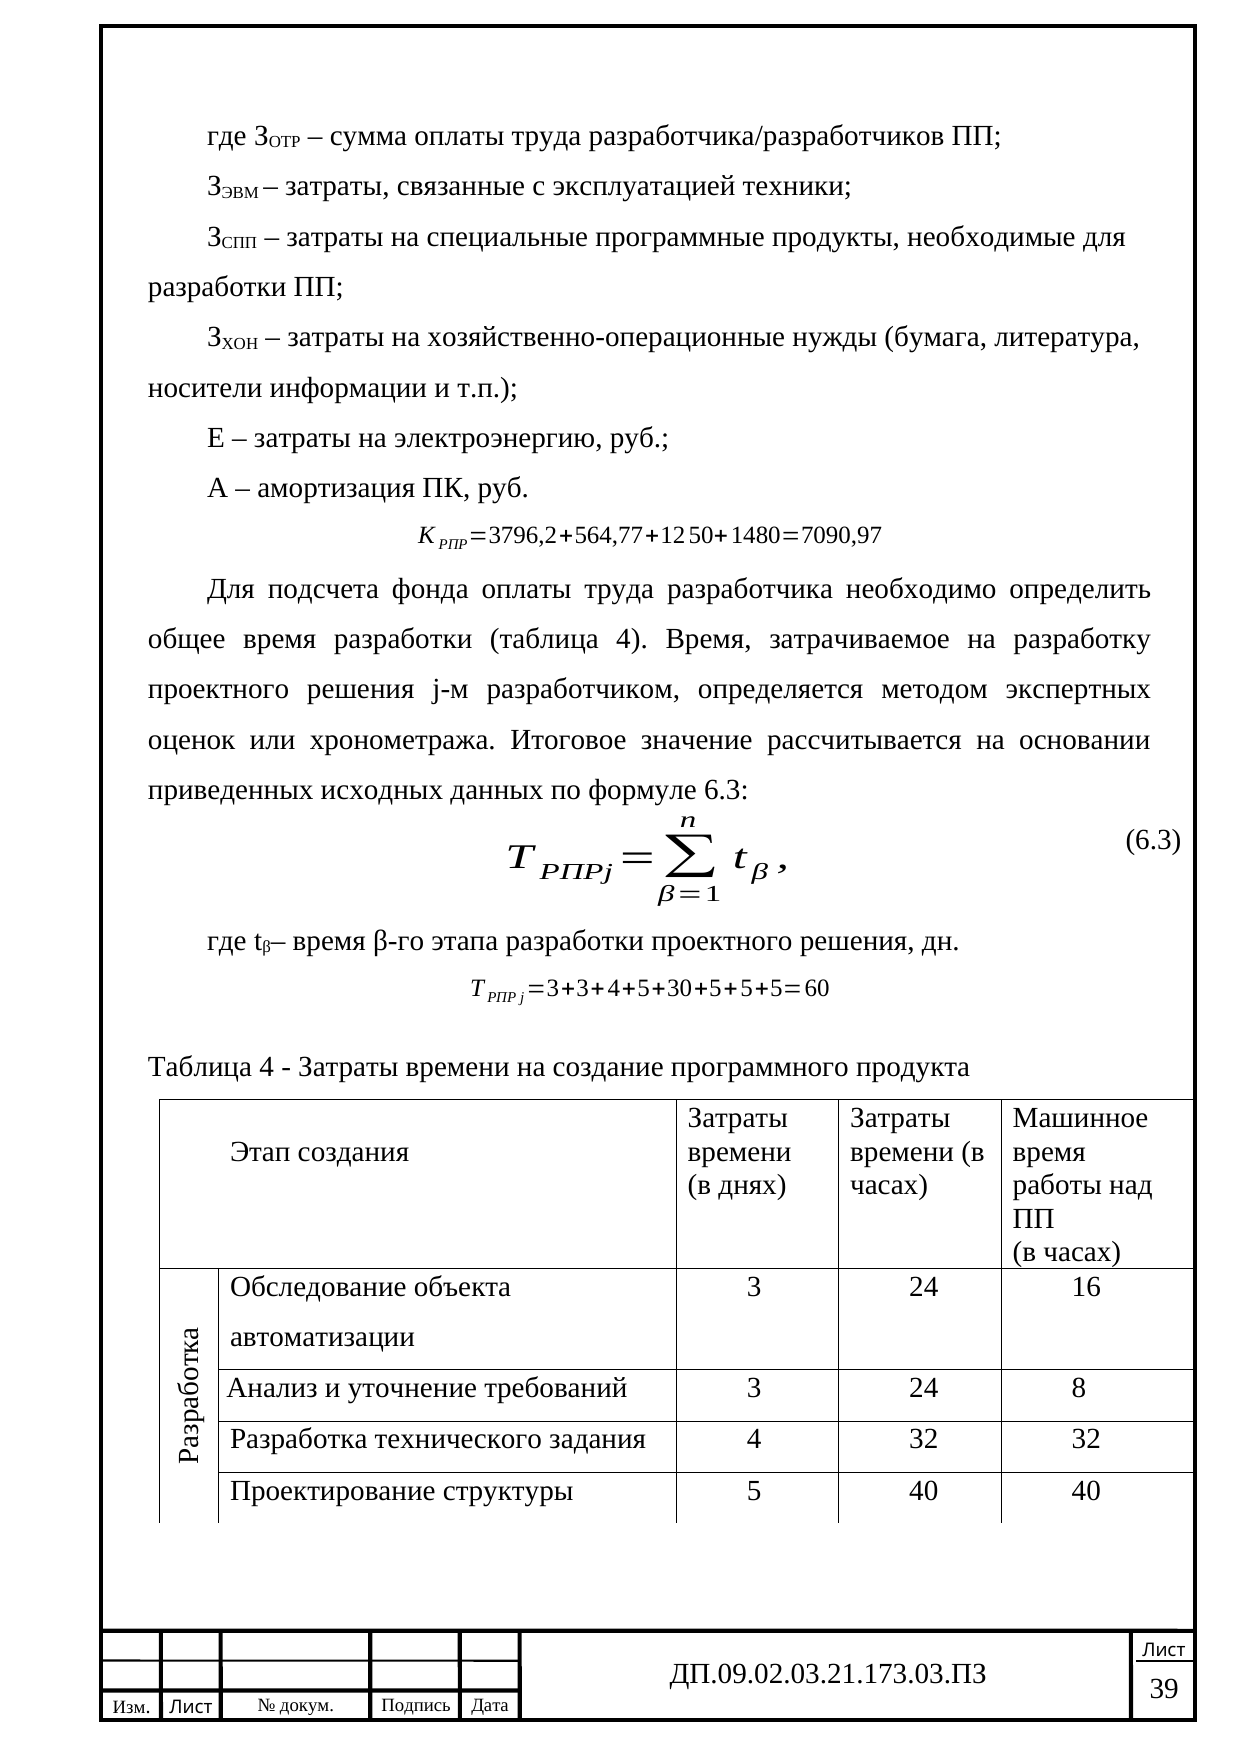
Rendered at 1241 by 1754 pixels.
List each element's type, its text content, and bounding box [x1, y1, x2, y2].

table_cell 40 [1002, 1473, 1193, 1523]
text ЗХОН – затраты на хозяйственно-операционные нужды (бумага, литература, носители информации и т.п.); [148, 319, 1152, 403]
table_cell 16 [1002, 1269, 1193, 1369]
table_cell Проектирование структуры [219, 1473, 676, 1523]
table_cell 4 [677, 1422, 838, 1472]
table_cell Анализ и уточнение требований [219, 1370, 676, 1421]
text ЗЭВМ – затраты, связанные с эксплуатацией техники; [148, 168, 1152, 202]
table_cell Разработка [160, 1269, 218, 1523]
table_cell 32 [839, 1422, 1001, 1472]
text ЗСПП – затраты на специальные программные продукты, необходимые для разработки ПП; [148, 219, 1152, 303]
table_cell 32 [1002, 1422, 1193, 1472]
text (6.3) [148, 822, 1181, 856]
table_header Затраты времени (в часах) [839, 1100, 1001, 1268]
text А – амортизация ПК, руб. [148, 470, 1152, 504]
table_cell 40 [839, 1473, 1001, 1523]
table_cell 3 [677, 1370, 838, 1421]
table_header Затраты времени (в днях) [677, 1100, 838, 1268]
table_header Этап создания [160, 1100, 676, 1268]
text Е – затраты на электроэнергию, руб.; [148, 420, 1152, 453]
table_header Машинное время работы над ПП (в часах) [1002, 1100, 1193, 1268]
table_cell Разработка технического задания [219, 1422, 676, 1472]
table_cell 3 [677, 1269, 838, 1369]
text где ЗОТР – сумма оплаты труда разработчика/разработчиков ПП; [148, 118, 1152, 152]
text Для подсчета фонда оплаты труда разработчика необходимо определить общее время разработки (таблица 4). Время, затрачиваемое на разработку проектного решения j-м разработчиком, определяется методом экспертных оценок или хронометража. Итоговое значение рассчитывается на основании приведенных исходных данных по формуле 6.3: [148, 571, 1152, 806]
table_cell 24 [839, 1269, 1001, 1369]
text где tβ– время β-го этапа разработки проектного решения, дн. [148, 923, 1181, 957]
text Таблица 4 - Затраты времени на создание программного продукта [148, 1049, 1181, 1082]
table_cell 8 [1002, 1370, 1193, 1421]
table_cell Обследование объекта автоматизации [219, 1269, 676, 1369]
table_cell 5 [677, 1473, 838, 1523]
table_cell 24 [839, 1370, 1001, 1421]
